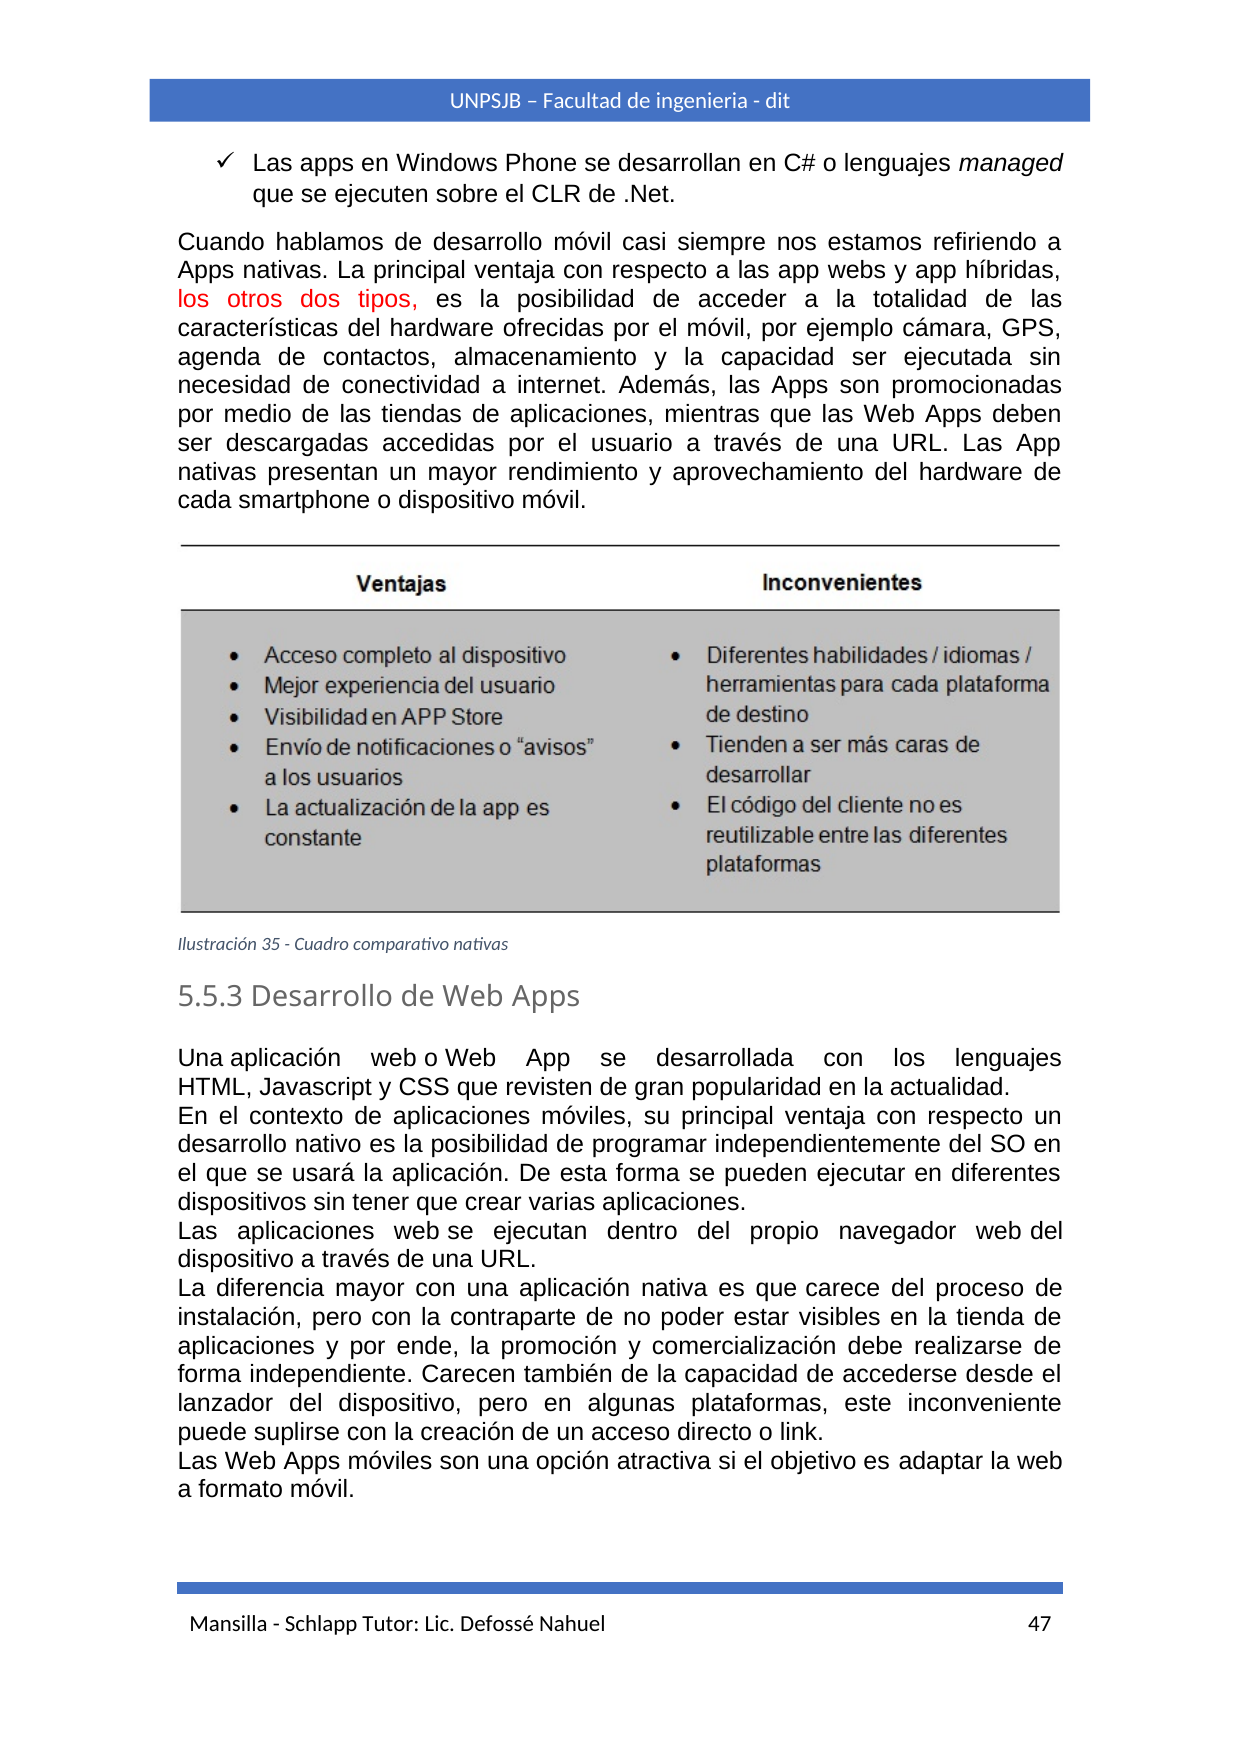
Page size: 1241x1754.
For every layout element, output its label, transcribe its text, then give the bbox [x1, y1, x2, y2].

text Las aplicaciones web se ejecutan dentro del propio navegador web del dispositivo a través de una URL. [177, 1216, 1063, 1273]
text Una aplicación web o Web App se desarrollada con los lenguajes HTML, Javascript y CSS que revisten de gran popularidad en la actualidad. [177, 1043, 1063, 1101]
subtitle 5.5.3 Desarrollo de Web Apps [177, 975, 1063, 1015]
text La diferencia mayor con una aplicación nativa es que carece del proceso de instalación, pero con la contraparte de no poder estar visibles en la tienda de aplicaciones y por ende, la promoción y comercialización debe realizarse de forma independiente. Carecen también de la capacidad de accederse desde el lanzador del dispositivo, pero en algunas plataformas, este inconveniente puede suplirse con la creación de un acceso directo o link. [177, 1273, 1063, 1446]
text Cuando hablamos de desarrollo móvil casi siempre nos estamos refiriendo a Apps nativas. La principal ventaja con respecto a las app webs y app híbridas, los otros dos tipos, es la posibilidad de acceder a la totalidad de las características del hardware ofrecidas por el móvil, por ejemplo cámara, GPS, agenda de contactos, almacenamiento y la capacidad ser ejecutada sin necesidad de conectividad a internet. Además, las Apps son promocionadas por medio de las tiendas de aplicaciones, mientras que las Web Apps deben ser descargadas accedidas por el usuario a través de una URL. Las App nativas presentan un mayor rendimiento y aprovechamiento del hardware de cada smartphone o dispositivo móvil. [177, 226, 1063, 514]
text Las Web Apps móviles son una opción atractiva si el objetivo es adaptar la web a formato móvil. [177, 1446, 1063, 1503]
picture [177, 542, 1063, 917]
text En el contexto de aplicaciones móviles, su principal ventaja con respecto un desarrollo nativo es la posibilidad de programar independientemente del SO en el que se usará la aplicación. De esta forma se pueden ejecutar en diferentes dispositivos sin tener que crear varias aplicaciones. [177, 1101, 1063, 1216]
list Las apps en Windows Phone se desarrollan en C# o lenguajes managed que se ejecuten sobre el CLR de .Net. [215, 148, 1063, 207]
